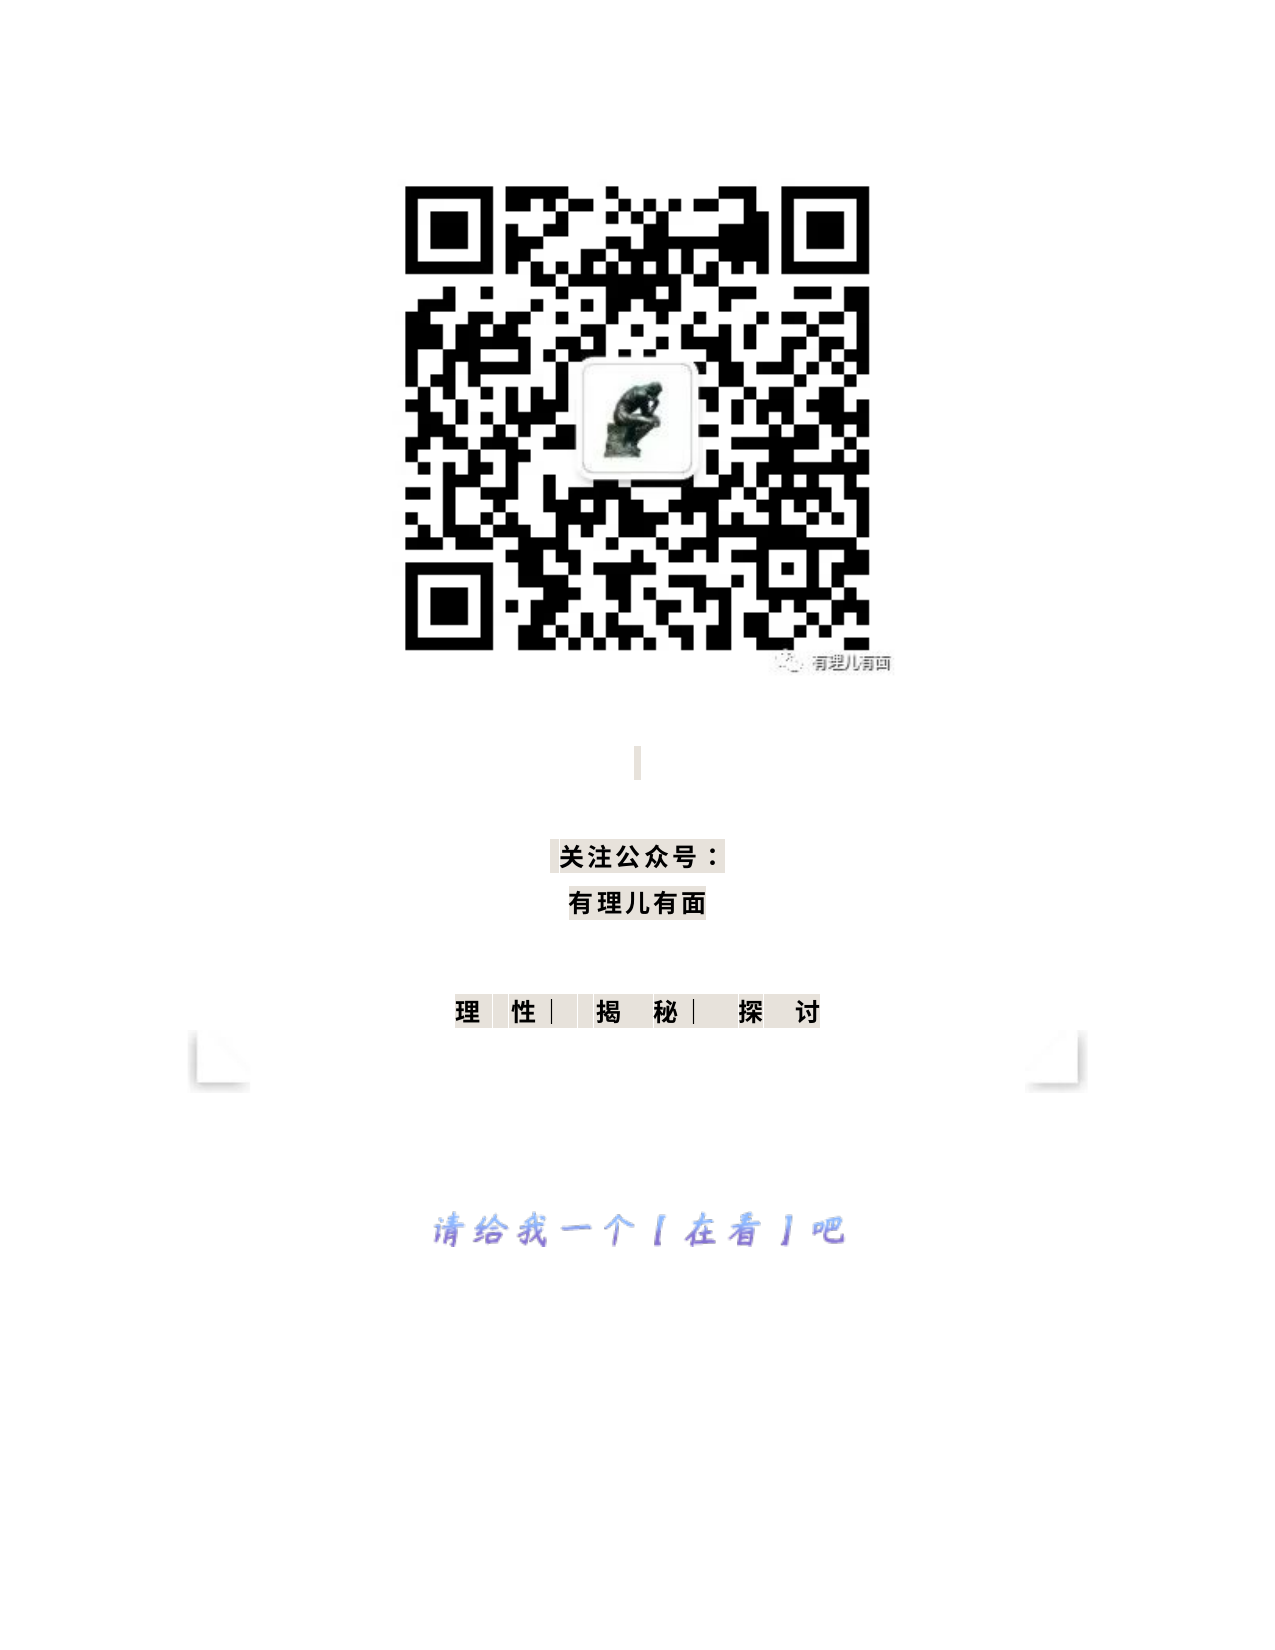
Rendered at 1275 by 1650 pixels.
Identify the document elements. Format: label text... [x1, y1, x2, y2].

text 关注公众号： [270, 827, 1005, 873]
text 有理儿有面 [270, 873, 1005, 920]
picture [187, 1030, 251, 1093]
text 理 性｜ 揭 秘｜ 探 讨 [258, 982, 1017, 1028]
picture [368, 150, 907, 688]
picture [1025, 1030, 1088, 1093]
picture [428, 1211, 847, 1247]
